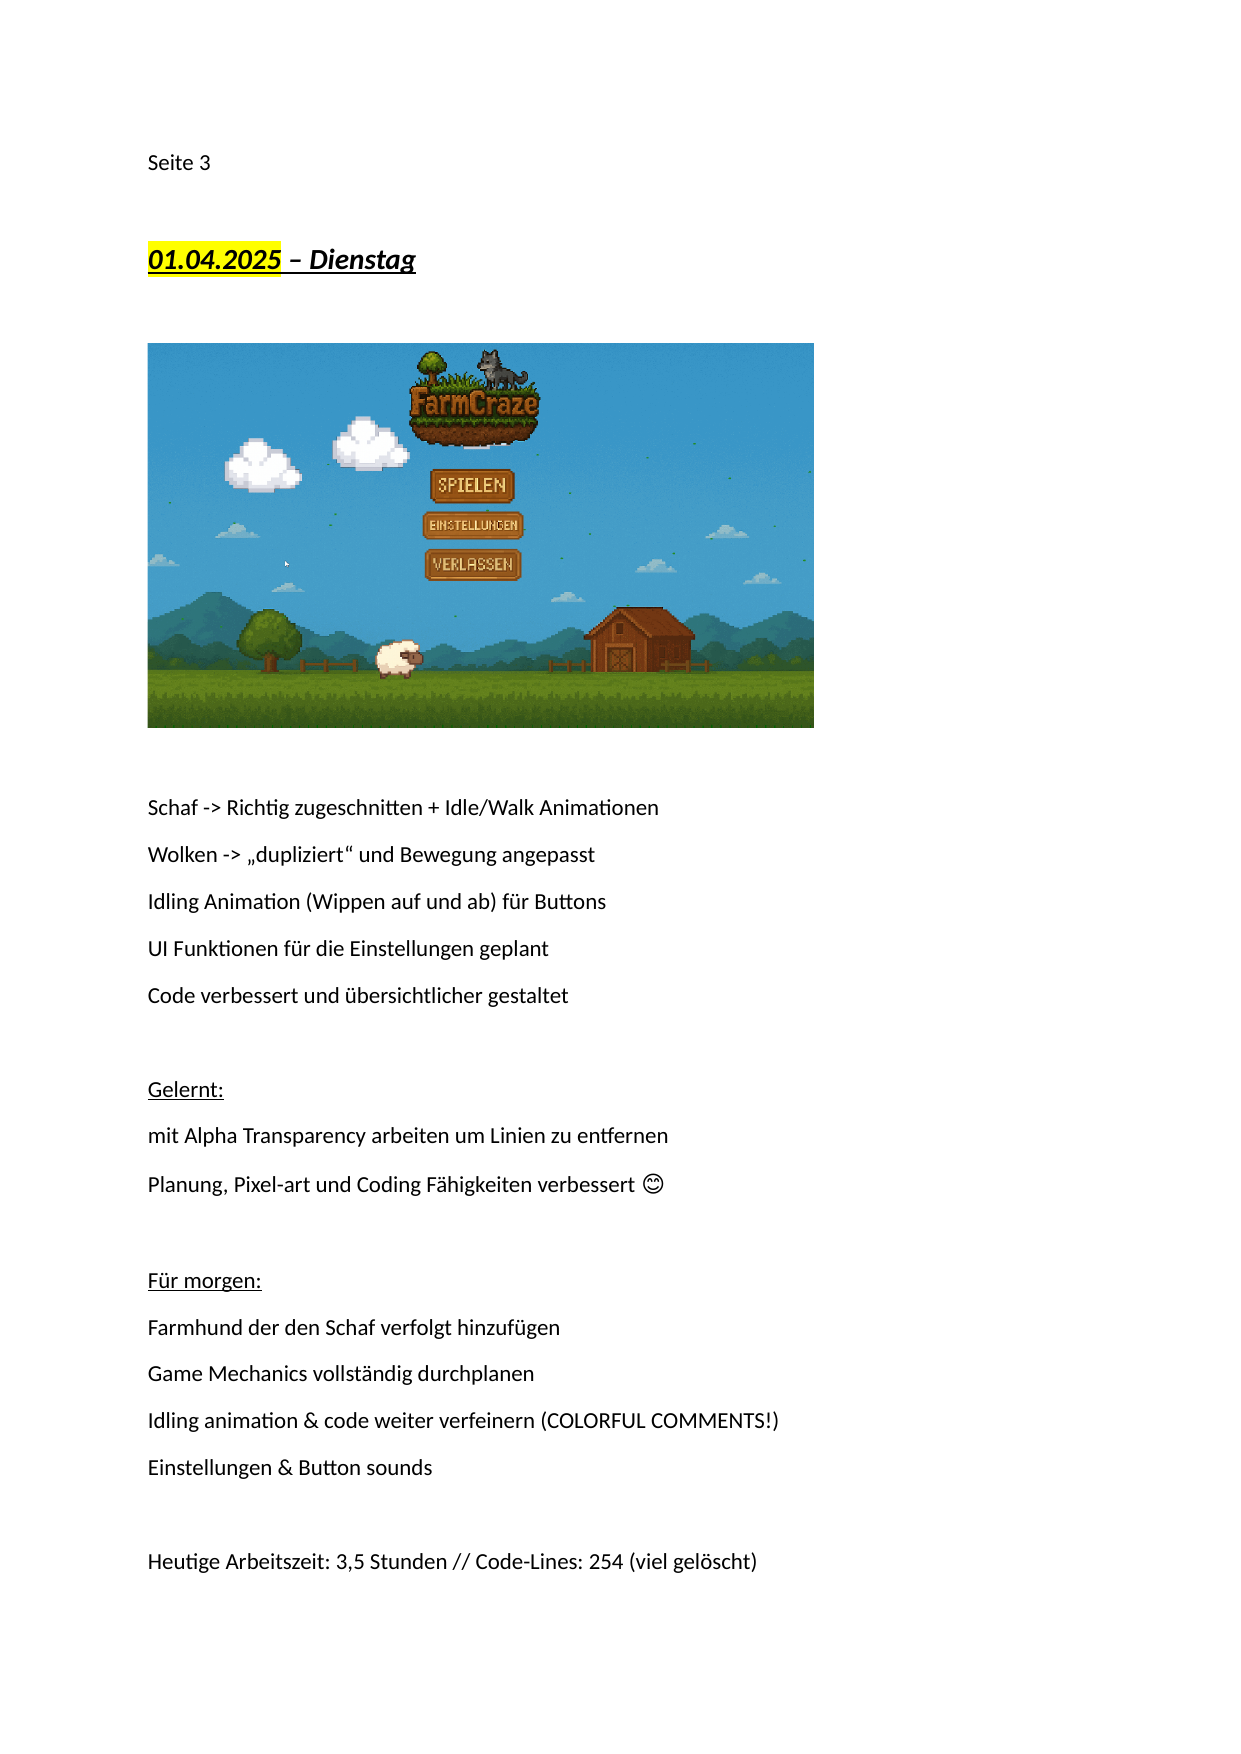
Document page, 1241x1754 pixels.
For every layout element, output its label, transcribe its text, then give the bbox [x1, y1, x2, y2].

text Für morgen: [148, 1266, 1093, 1294]
picture [147, 343, 814, 728]
text Gelernt: [148, 1075, 1093, 1103]
text Schaf -> Richtig zugeschnitten + Idle/Walk Animationen [148, 793, 1093, 821]
text Planung, Pixel-art und Coding Fähigkeiten verbessert [148, 1168, 1093, 1200]
text mit Alpha Transparency arbeiten um Linien zu entfernen [148, 1122, 1093, 1149]
text Wolken -> „dupliziert“ und Bewegung angepasst [148, 840, 1093, 868]
text Heutige Arbeitszeit: 3,5 Stunden // Code-Lines: 254 (viel gelöscht) [148, 1547, 1093, 1575]
text Code verbessert und übersichtlicher gestaltet [148, 981, 1093, 1009]
text Idling Animation (Wippen auf und ab) für Buttons [148, 887, 1093, 915]
text Farmhund der den Schaf verfolgt hinzufügen [148, 1313, 1093, 1341]
text Einstellungen & Button sounds [148, 1453, 1093, 1481]
text 01.04.2025 – Dienstag [281, 241, 1093, 277]
text Game Mechanics vollständig durchplanen [148, 1359, 1093, 1387]
text Seite 3 [148, 148, 1093, 176]
text UI Funktionen für die Einstellungen geplant [148, 934, 1093, 962]
text Idling animation & code weiter verfeinern (COLORFUL COMMENTS!) [148, 1406, 1093, 1434]
